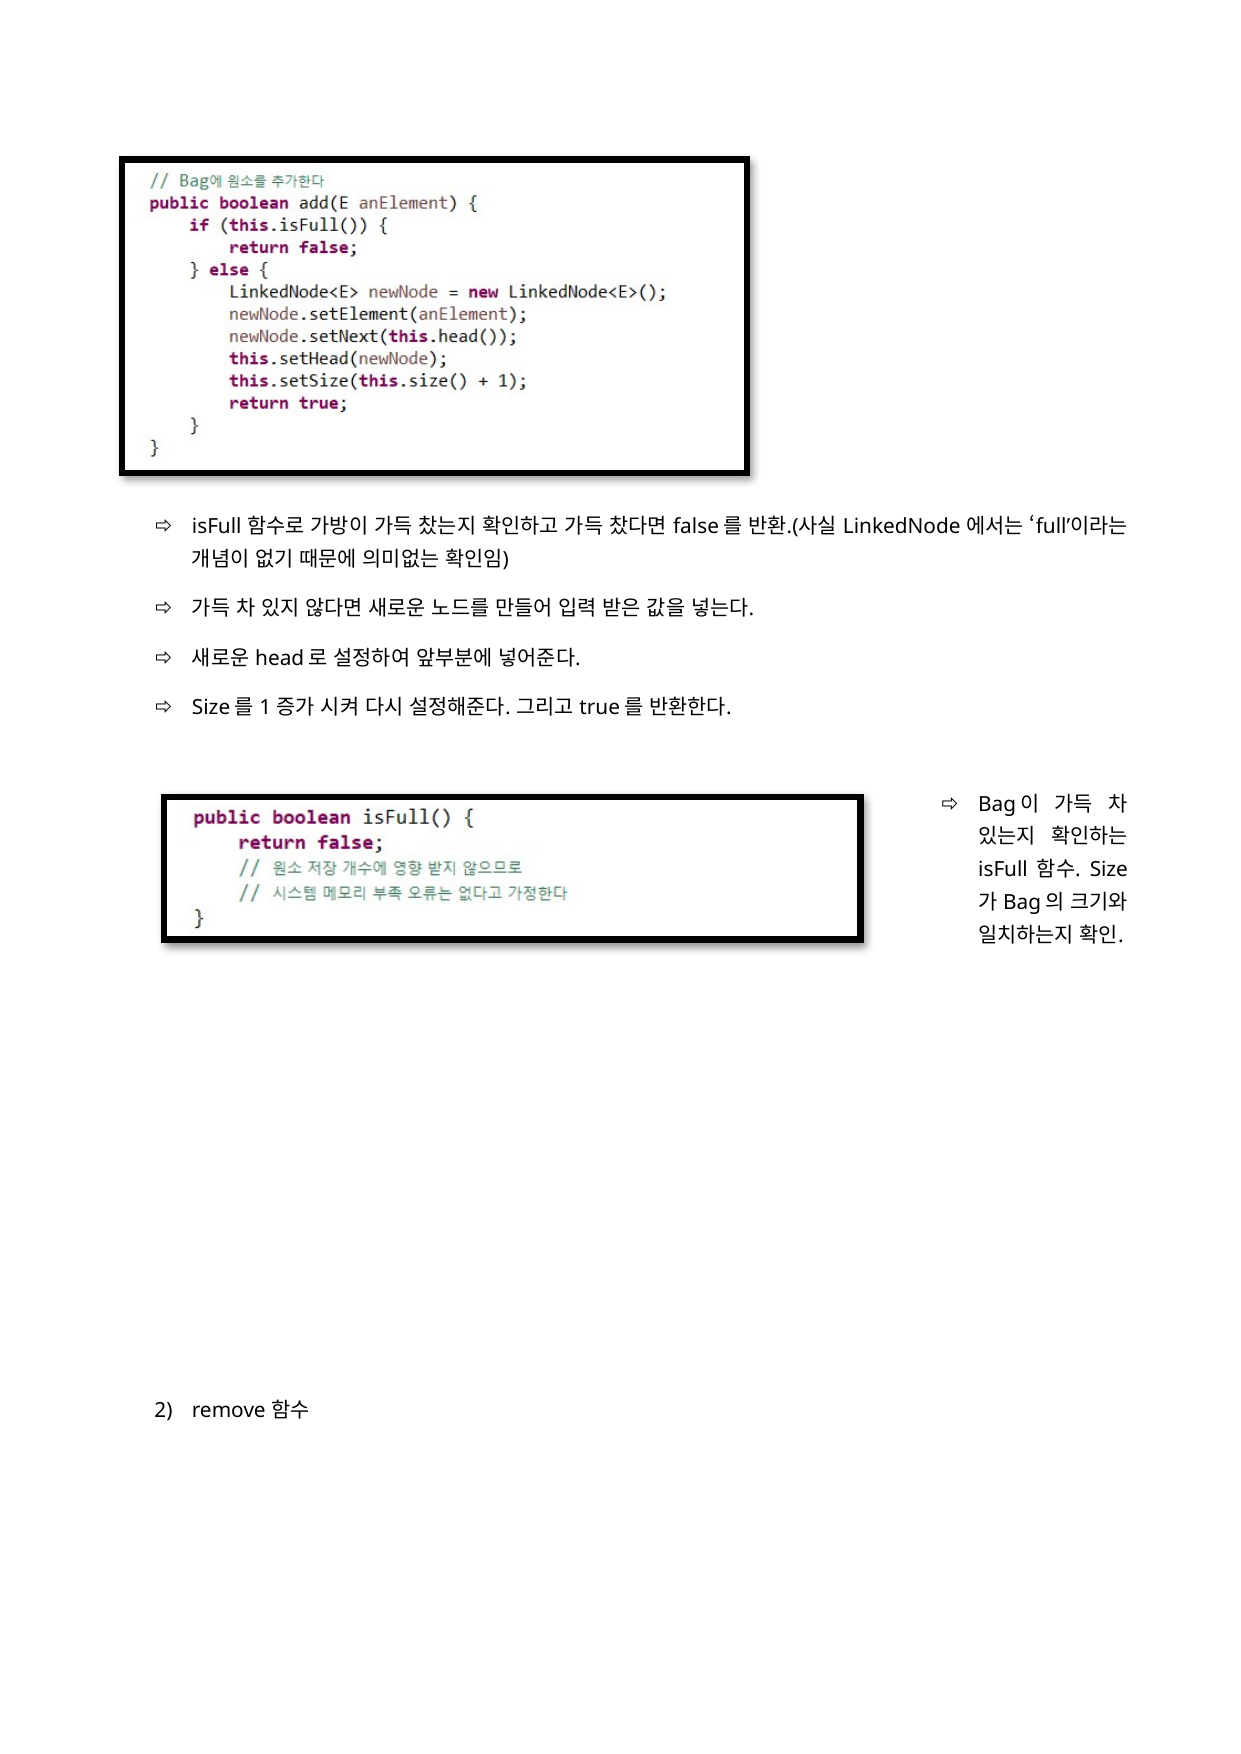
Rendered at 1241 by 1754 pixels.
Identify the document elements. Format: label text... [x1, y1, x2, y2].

list 가득 차 있지 않다면 새로운 노드를 만들어 입력 받은 값을 넣는다. [154, 592, 1128, 622]
list isFull 함수로 가방이 가득 찼는지 확인하고 가득 찼다면 false를 반환.(사실 LinkedNode 에서는 ‘full’이라는 개념이 없기 때문에 의미없는 확인임) [154, 509, 1128, 573]
picture [167, 800, 857, 936]
picture [125, 163, 744, 470]
list Size를 1 증가 시켜 다시 설정해준다. 그리고 true를 반환한다. [154, 690, 1128, 721]
list remove 함수 [154, 1393, 1128, 1423]
list 새로운 head로 설정하여 앞부분에 넣어준다. [154, 641, 1128, 671]
